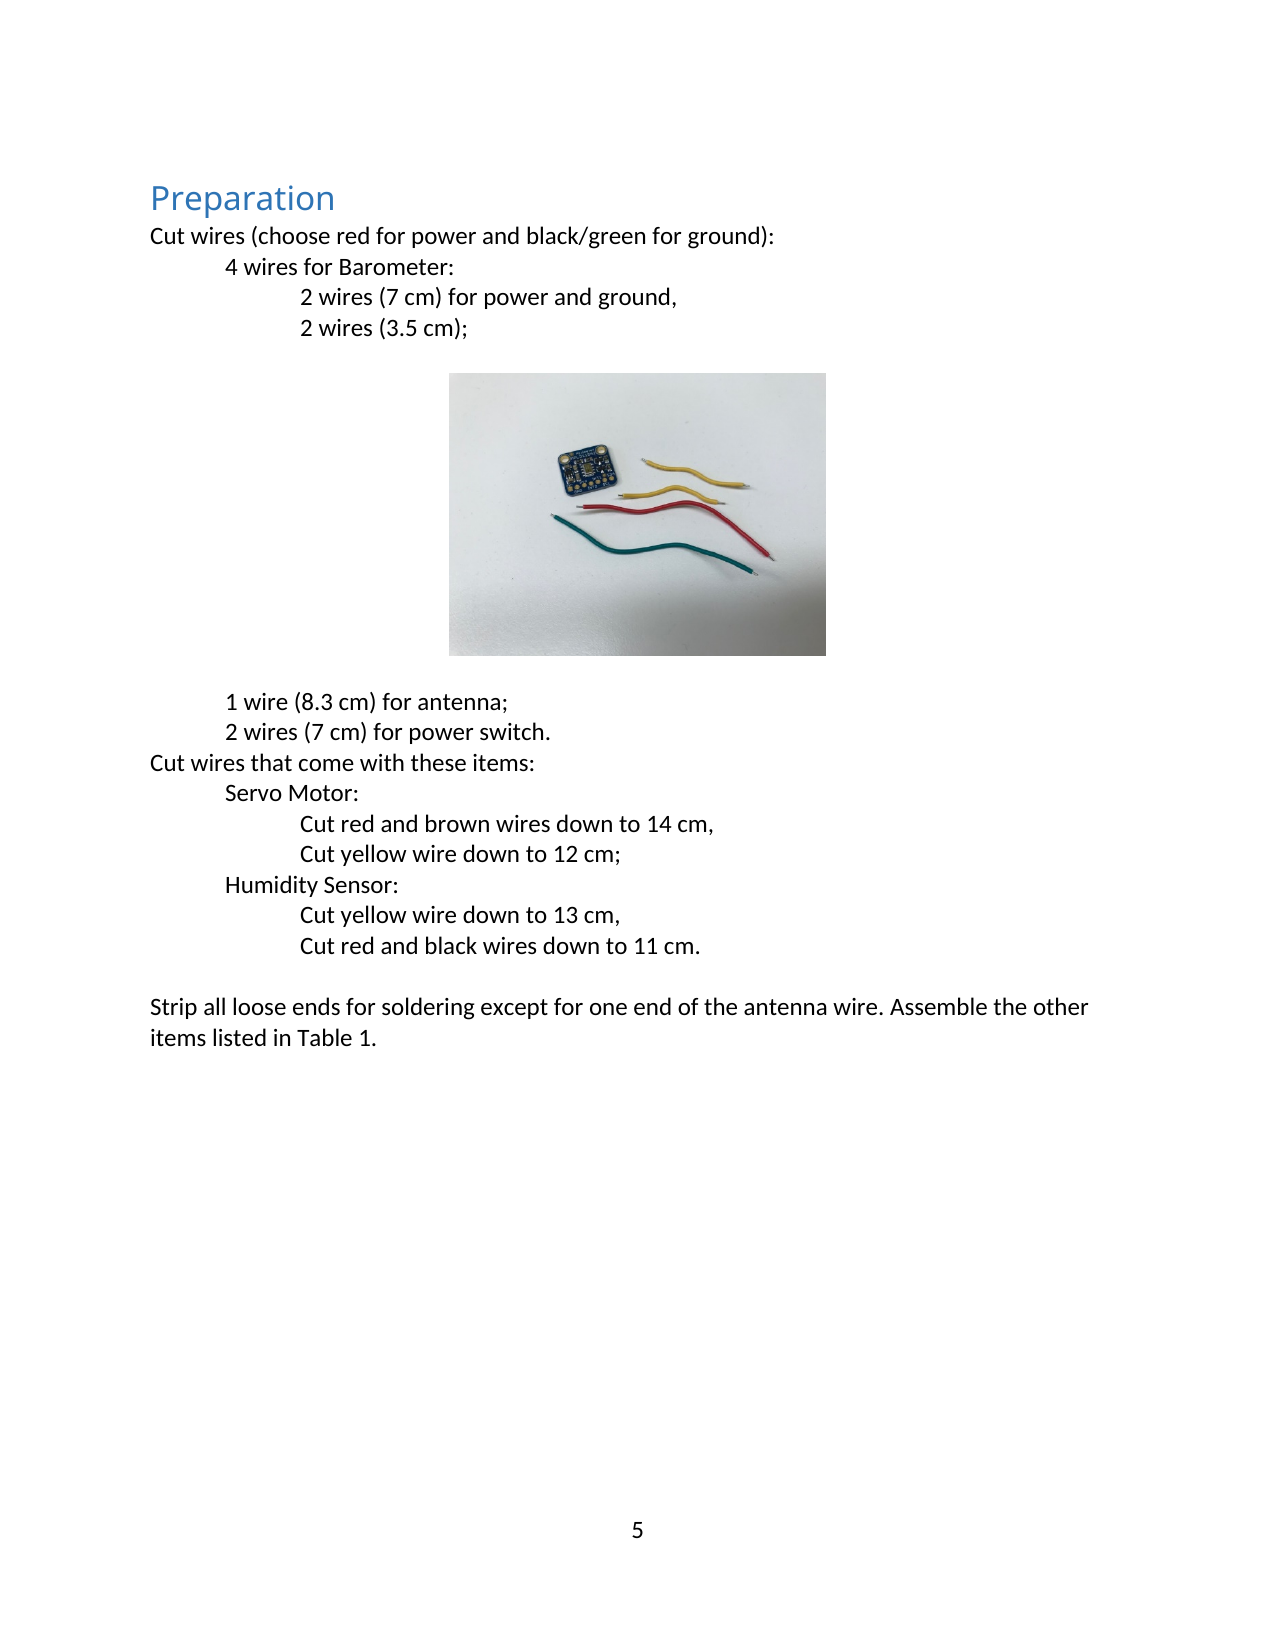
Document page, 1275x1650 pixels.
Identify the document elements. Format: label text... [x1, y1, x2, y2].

text 2 wires (3.5 cm); [225, 312, 1125, 342]
text Cut yellow wire down to 12 cm; [225, 839, 1125, 869]
text 2 wires (7 cm) for power and ground, [225, 281, 1125, 312]
text Servo Motor: [150, 778, 1125, 808]
text Cut wires that come with these items: [150, 747, 1125, 778]
subtitle Preparation [150, 175, 1125, 220]
text 4 wires for Barometer: [150, 251, 1125, 281]
text 1 wire (8.3 cm) for antenna; [150, 686, 1125, 717]
text Strip all loose ends for soldering except for one end of the antenna wire. Assemble the other items listed in Table 1. [150, 991, 1125, 1052]
text Cut red and black wires down to 11 cm. [225, 930, 1125, 961]
text Cut red and brown wires down to 14 cm, [225, 808, 1125, 839]
text 2 wires (7 cm) for power switch. [150, 717, 1125, 747]
text Humidity Sensor: [150, 869, 1125, 900]
picture [449, 373, 826, 656]
text Cut wires (choose red for power and black/green for ground): [150, 220, 1125, 251]
text Cut yellow wire down to 13 cm, [225, 900, 1125, 930]
